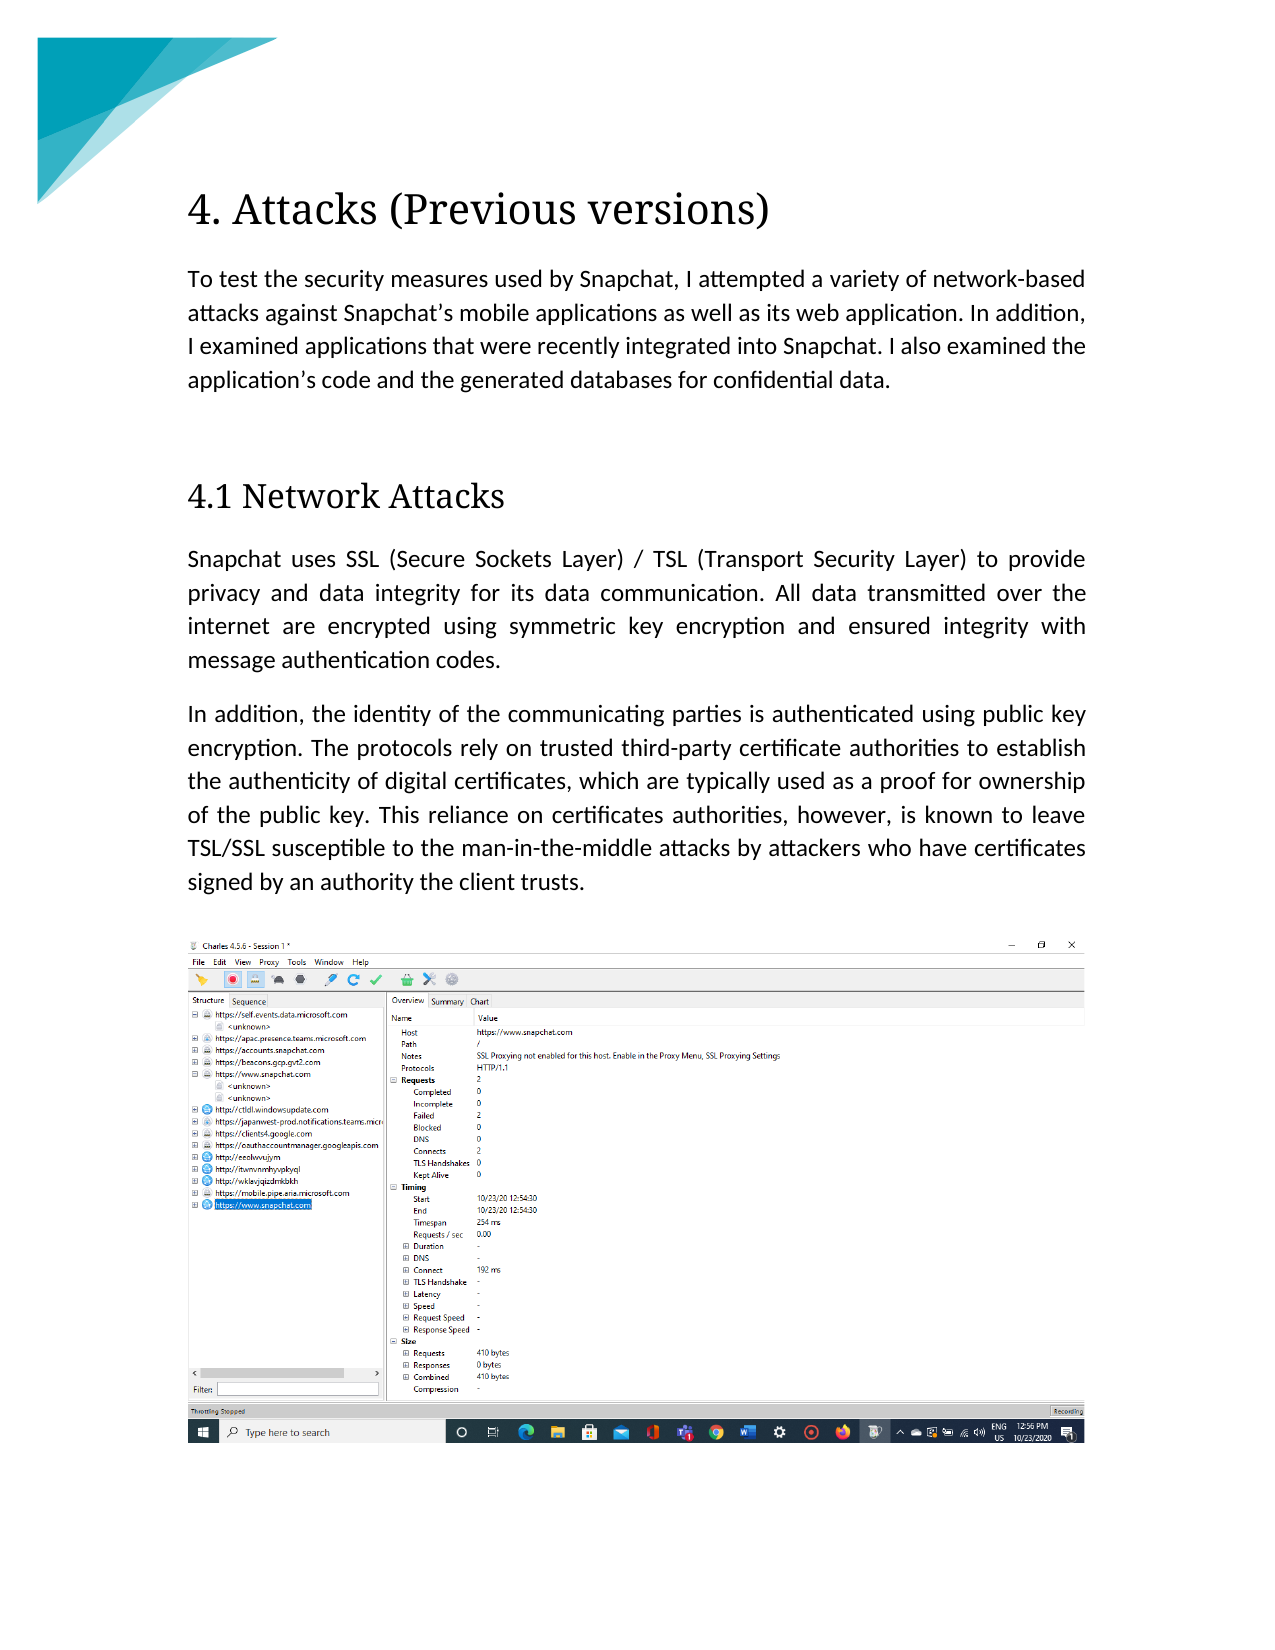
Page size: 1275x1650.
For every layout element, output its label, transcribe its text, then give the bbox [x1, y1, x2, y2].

picture [37, 37, 279, 206]
picture [187, 938, 1084, 1442]
text 4. Attacks (Previous versions) [187, 180, 1087, 237]
text Snapchat uses SSL (Secure Sockets Layer) / TSL (Transport Security Layer) to provide privacy and data integrity for its data communication. All data transmitted over the internet are encrypted using symmetric key encryption and ensured integrity with message authentication codes. [187, 543, 1087, 674]
text 4.1 Network Attacks [187, 473, 1087, 518]
text To test the security measures used by Snapchat, I attempted a variety of network-based attacks against Snapchat’s mobile applications as well as its web application. In addition, I examined applications that were recently integrated into Snapchat. I also examined the application’s code and the generated databases for confidential data. [187, 263, 1087, 394]
text In addition, the identity of the communicating parties is authenticated using public key encryption. The protocols rely on trusted third-party certificate authorities to establish the authenticity of digital certificates, which are typically used as a proof for ownership of the public key. This reliance on certificates authorities, however, is known to leave TSL/SSL susceptible to the man-in-the-middle attacks by attackers who have certificates signed by an authority the client trusts. [187, 698, 1087, 897]
